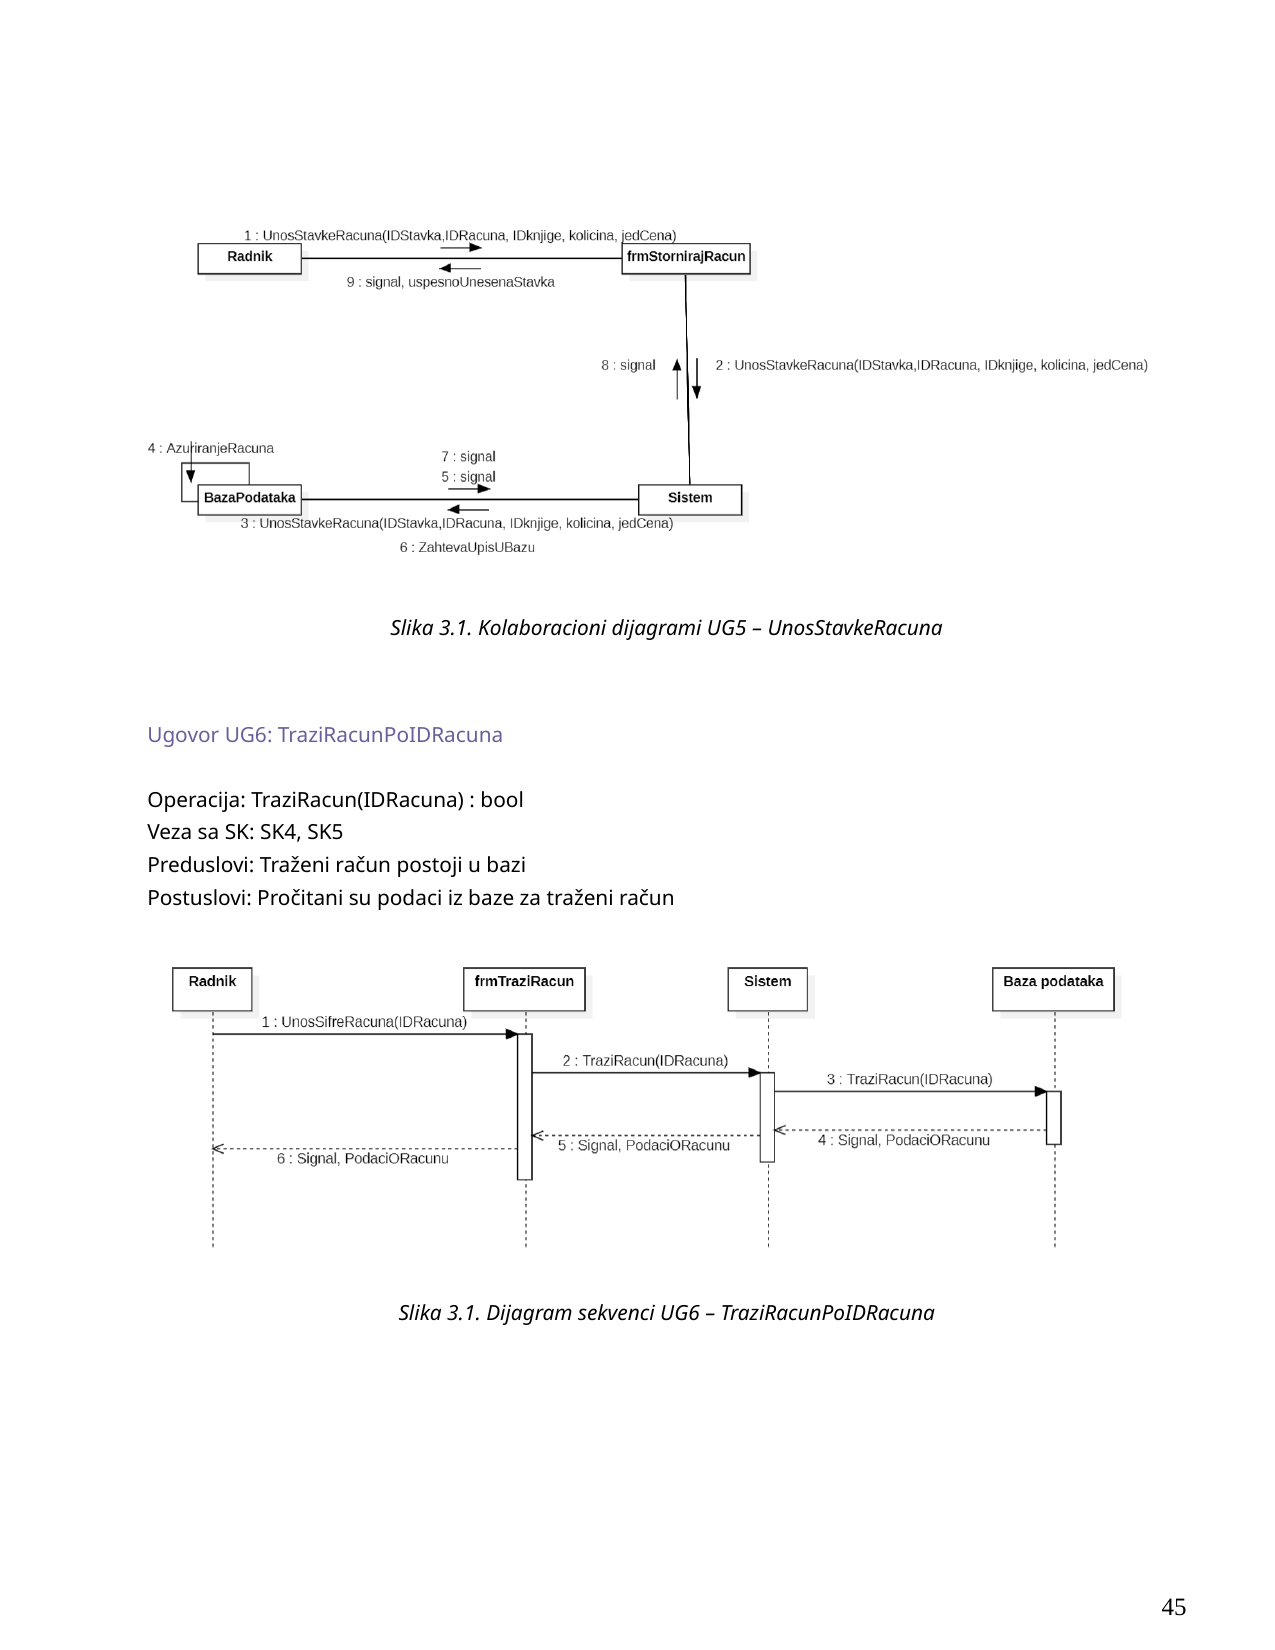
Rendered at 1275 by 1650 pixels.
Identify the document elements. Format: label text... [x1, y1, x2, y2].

picture [147, 201, 1187, 588]
text Ugovor UG6: TraziRacunPoIDRacuna Operacija: TraziRacun(IDRacuna) : bool Veza sa SK: SK4, SK5 Preduslovi: Traženi račun postoji u bazi Postuslovi: Pročitani su podaci iz baze za traženi račun [147, 720, 1186, 911]
text Slika 3.1. Dijagram sekvenci UG6 – TraziRacunPoIDRacuna [147, 1298, 1186, 1326]
text Slika 3.1. Kolaboracioni dijagrami UG5 – UnosStavkeRacuna [147, 613, 1186, 641]
picture [147, 936, 1187, 1273]
